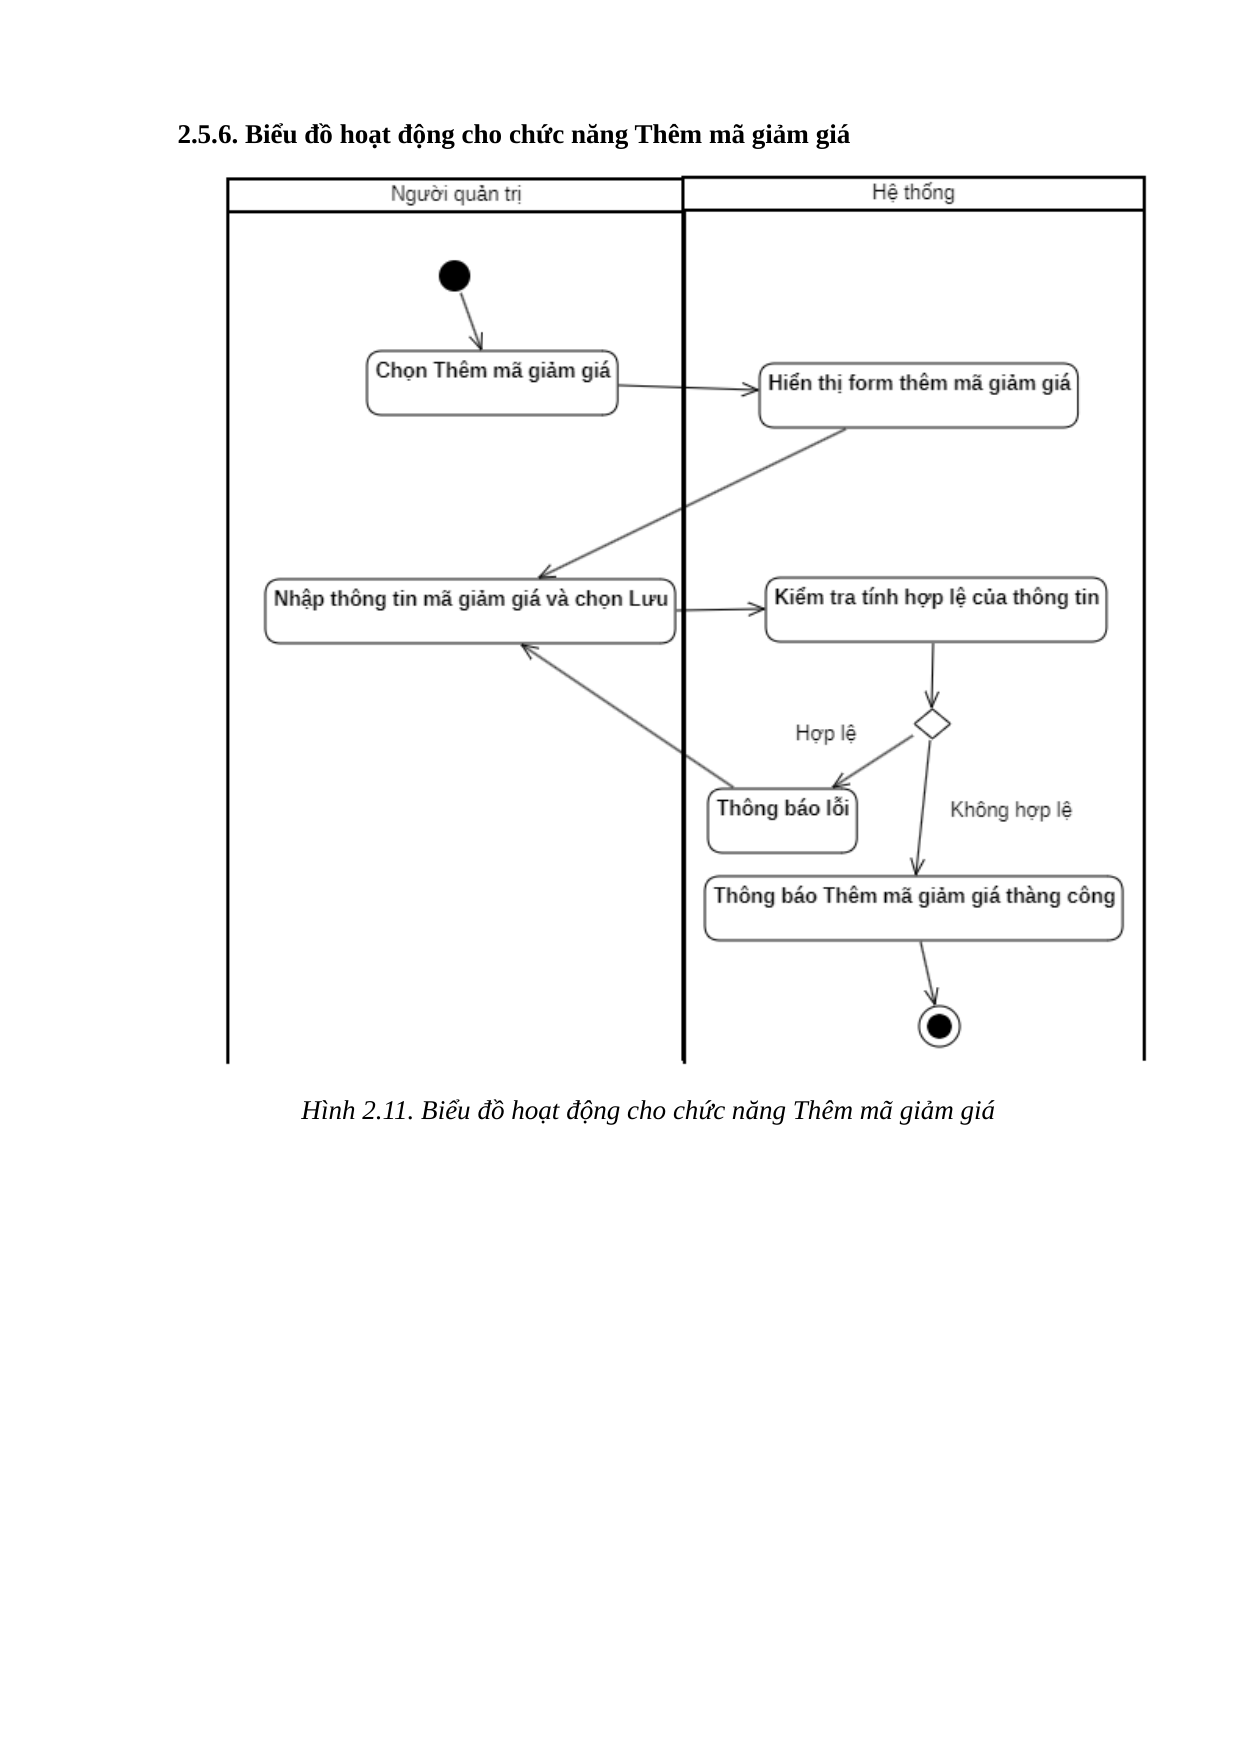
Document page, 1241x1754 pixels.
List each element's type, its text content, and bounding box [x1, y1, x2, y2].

text Hình 2.11. Biểu đồ hoạt động cho chức năng Thêm mã giảm giá [177, 1094, 1122, 1125]
subtitle 2.5.6. Biểu đồ hoạt động cho chức năng Thêm mã giảm giá [177, 118, 1122, 149]
picture [214, 162, 1154, 1072]
